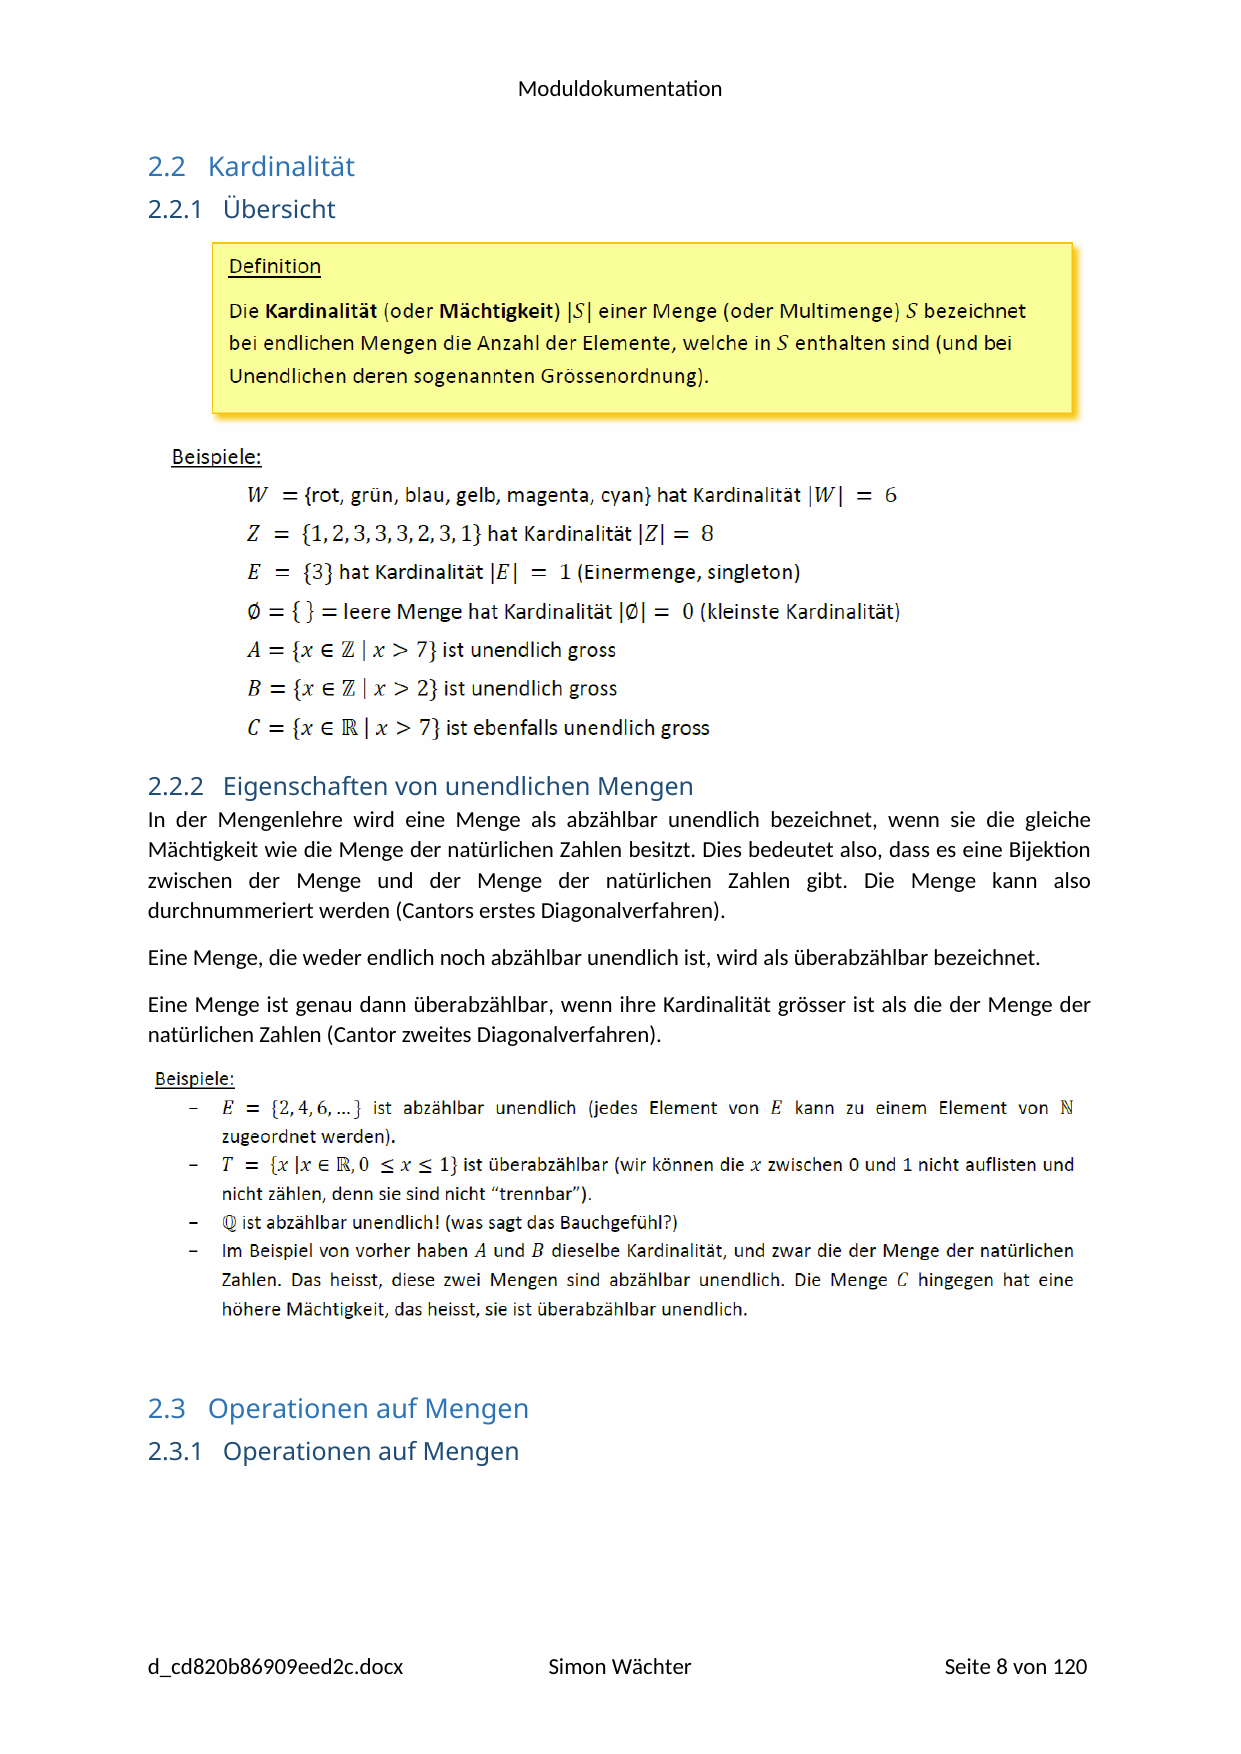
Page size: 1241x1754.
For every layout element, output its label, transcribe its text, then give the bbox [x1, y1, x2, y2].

subtitle Kardinalität [148, 148, 1093, 184]
picture [147, 1066, 1093, 1324]
text Eine Menge ist genau dann überabzählbar, wenn ihre Kardinalität grösser ist als die der Menge der natürlichen Zahlen (Cantor zweites Diagonalverfahren). [148, 990, 1093, 1048]
text Eine Menge, die weder endlich noch abzählbar unendlich ist, wird als überabzählbar bezeichnet. [148, 943, 1093, 971]
subtitle Operationen auf Mengen [148, 1389, 1093, 1426]
subtitle Übersicht [148, 192, 1093, 226]
picture [147, 228, 1093, 750]
subtitle Eigenschaften von unendlichen Mengen [148, 769, 1093, 803]
subtitle Operationen auf Mengen [148, 1433, 1093, 1467]
text In der Mengenlehre wird eine Menge als abzählbar unendlich bezeichnet, wenn sie die gleiche Mächtigkeit wie die Menge der natürlichen Zahlen besitzt. Dies bedeutet also, dass es eine Bijektion zwischen der Menge und der Menge der natürlichen Zahlen gibt. Die Menge kann also durchnummeriert werden (Cantors erstes Diagonalverfahren). [148, 805, 1093, 924]
